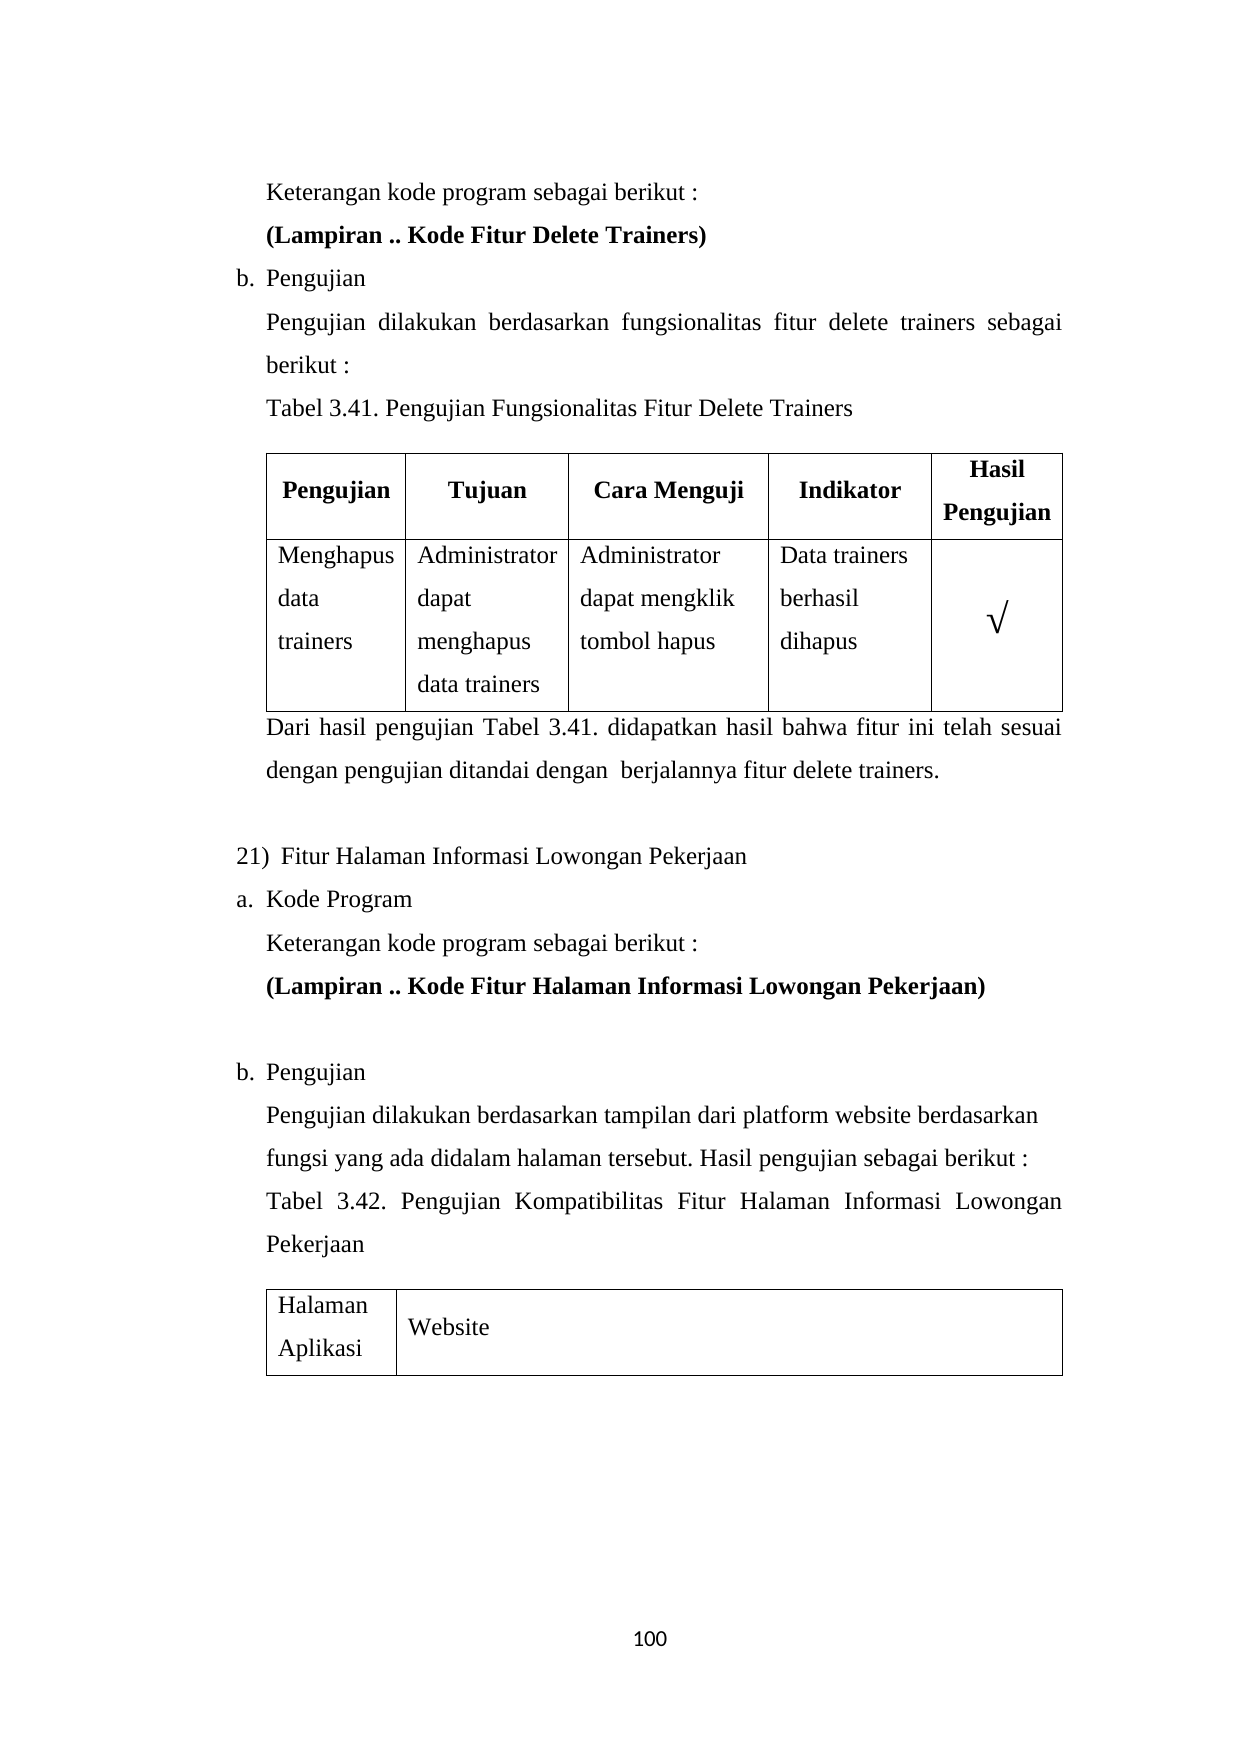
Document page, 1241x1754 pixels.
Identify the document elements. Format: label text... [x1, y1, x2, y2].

table_header Hasil Pengujian [932, 454, 1062, 539]
table_header Cara Menguji [569, 454, 768, 539]
list Keterangan kode program sebagai berikut : [266, 928, 1063, 956]
list Pengujian [236, 1057, 1063, 1086]
table_header Indikator [769, 454, 931, 539]
table_cell √ [932, 540, 1062, 711]
list Pengujian dilakukan berdasarkan tampilan dari platform website berdasarkan fungsi yang ada didalam halaman tersebut. Hasil pengujian sebagai berikut : [266, 1100, 1063, 1172]
list Kode Program [236, 884, 1063, 913]
table_cell Data trainers berhasil dihapus [769, 540, 931, 711]
list Dari hasil pengujian Tabel 3.41. didapatkan hasil bahwa fitur ini telah sesuai dengan pengujian ditandai dengan berjalannya fitur delete trainers. [266, 712, 1063, 784]
list Tabel 3.41. Pengujian Fungsionalitas Fitur Delete Trainers [266, 393, 1063, 422]
list Keterangan kode program sebagai berikut : [266, 177, 1063, 206]
table_cell Administrator dapat mengklik tombol hapus [569, 540, 768, 711]
list (Lampiran .. Kode Fitur Delete Trainers) [266, 220, 1063, 249]
list Fitur Halaman Informasi Lowongan Pekerjaan [236, 841, 1063, 870]
table_header Pengujian [267, 454, 405, 539]
table_cell Administrator dapat menghapus data trainers [406, 540, 568, 711]
table_header Tujuan [406, 454, 568, 539]
list Pengujian dilakukan berdasarkan fungsionalitas fitur delete trainers sebagai berikut : [266, 307, 1063, 378]
table_header Halaman Aplikasi [267, 1290, 396, 1375]
table_cell Menghapus data trainers [267, 540, 405, 711]
list (Lampiran .. Kode Fitur Halaman Informasi Lowongan Pekerjaan) [266, 971, 1063, 999]
list Tabel 3.42. Pengujian Kompatibilitas Fitur Halaman Informasi Lowongan Pekerjaan [266, 1186, 1063, 1258]
list Pengujian [236, 263, 1063, 292]
table_header Website [397, 1290, 1062, 1375]
